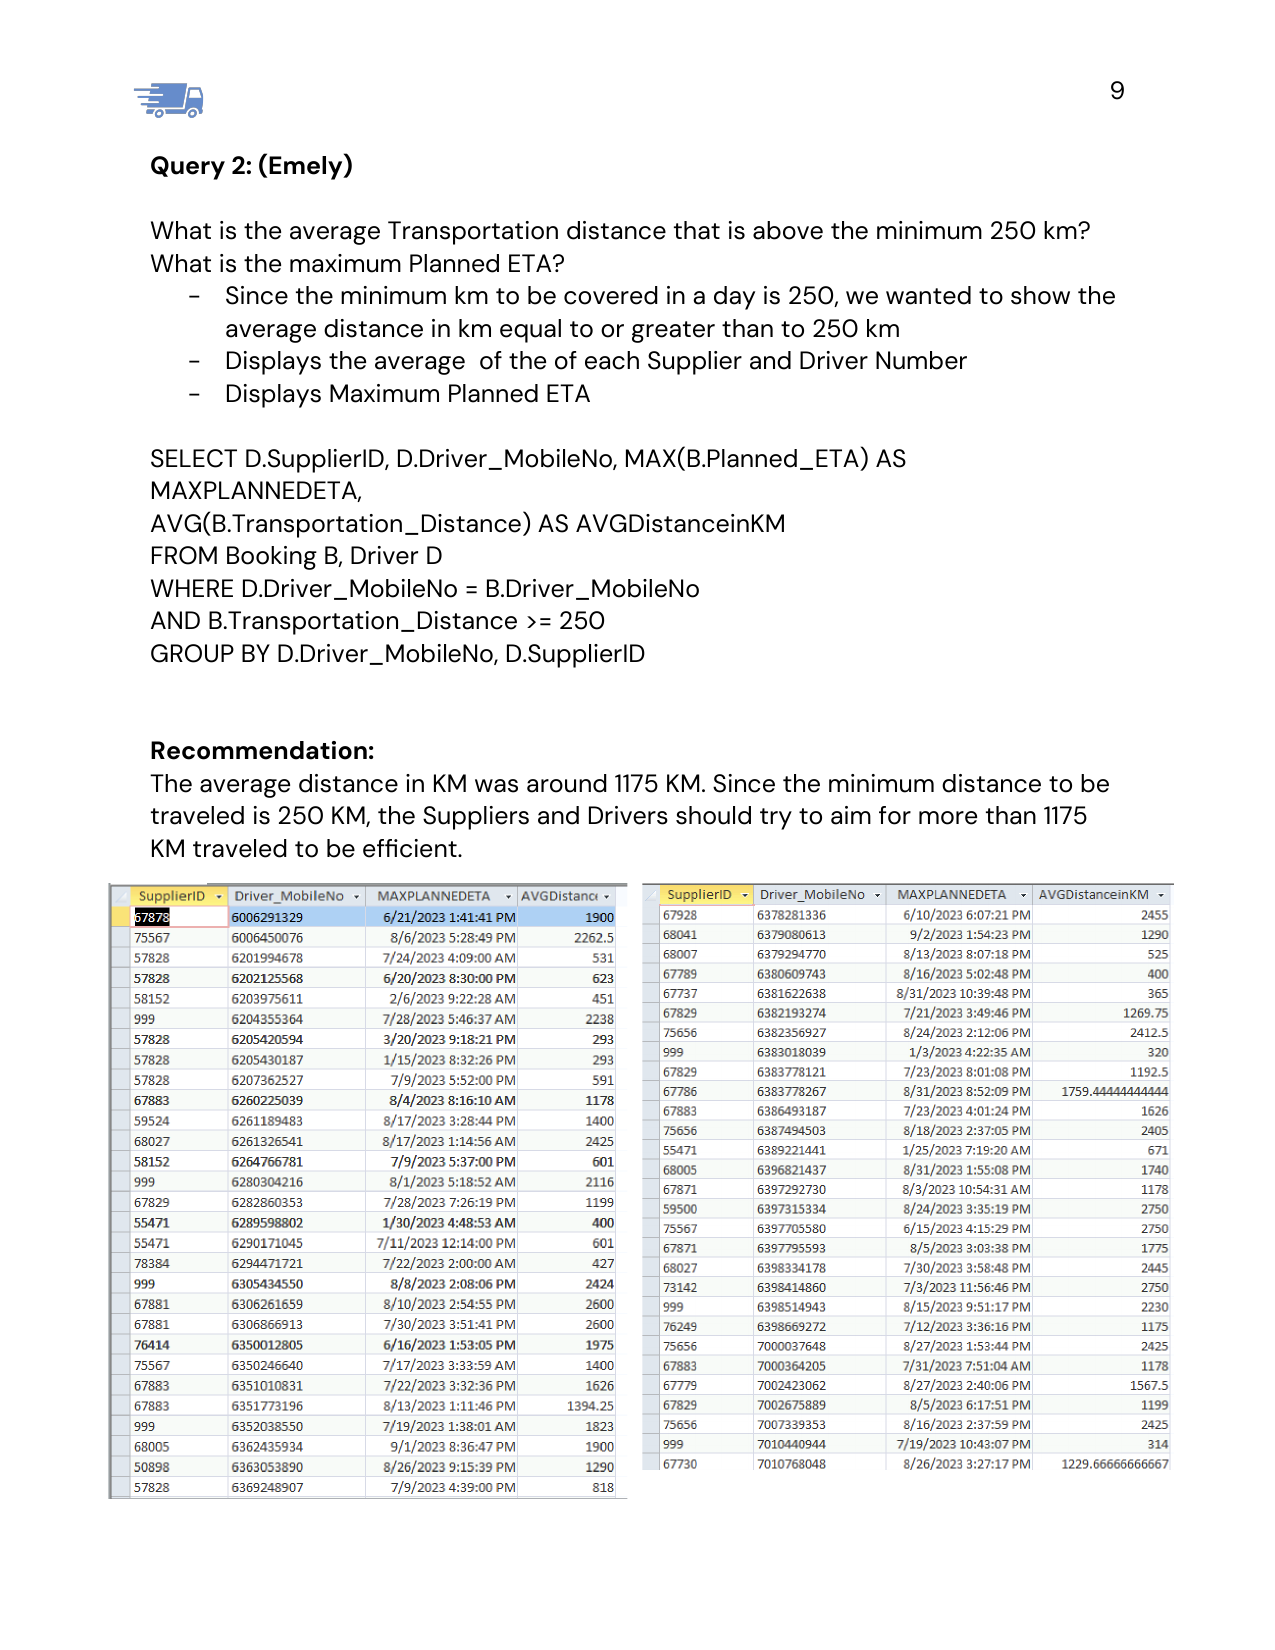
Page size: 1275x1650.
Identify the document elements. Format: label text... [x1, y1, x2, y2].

text WHERE D.Driver_MobileNo = B.Driver_MobileNo [150, 572, 1125, 605]
list Since the minimum km to be covered in a day is 250, we wanted to show the average distance in km equal to or greater than to 250 km [187, 280, 1125, 345]
subtitle Query 2: (Emely) [150, 150, 1125, 182]
text AVG(B.Transportation_Distance) AS AVGDistanceinKM [150, 507, 1125, 540]
text FROM Booking B, Driver D [150, 540, 1125, 572]
list Displays Maximum Planned ETA [187, 377, 1125, 410]
picture [642, 883, 1174, 1470]
text GROUP BY D.Driver_MobileNo, D.SupplierID [150, 637, 1125, 670]
text The average distance in KM was around 1175 KM. Since the minimum distance to be traveled is 250 KM, the Suppliers and Drivers should try to aim for more than 1175 KM traveled to be efficient. [150, 767, 1125, 865]
picture [133, 77, 204, 120]
text Recommendation: [150, 735, 1125, 767]
text AND B.Transportation_Distance >= 250 [150, 605, 1125, 637]
list Displays the average of the of each Supplier and Driver Number [187, 345, 1125, 377]
text SELECT D.SupplierID, D.Driver_MobileNo, MAX(B.Planned_ETA) AS MAXPLANNEDETA, [150, 442, 1125, 507]
picture [107, 883, 628, 1499]
text What is the average Transportation distance that is above the minimum 250 km? What is the maximum Planned ETA? [150, 215, 1125, 280]
